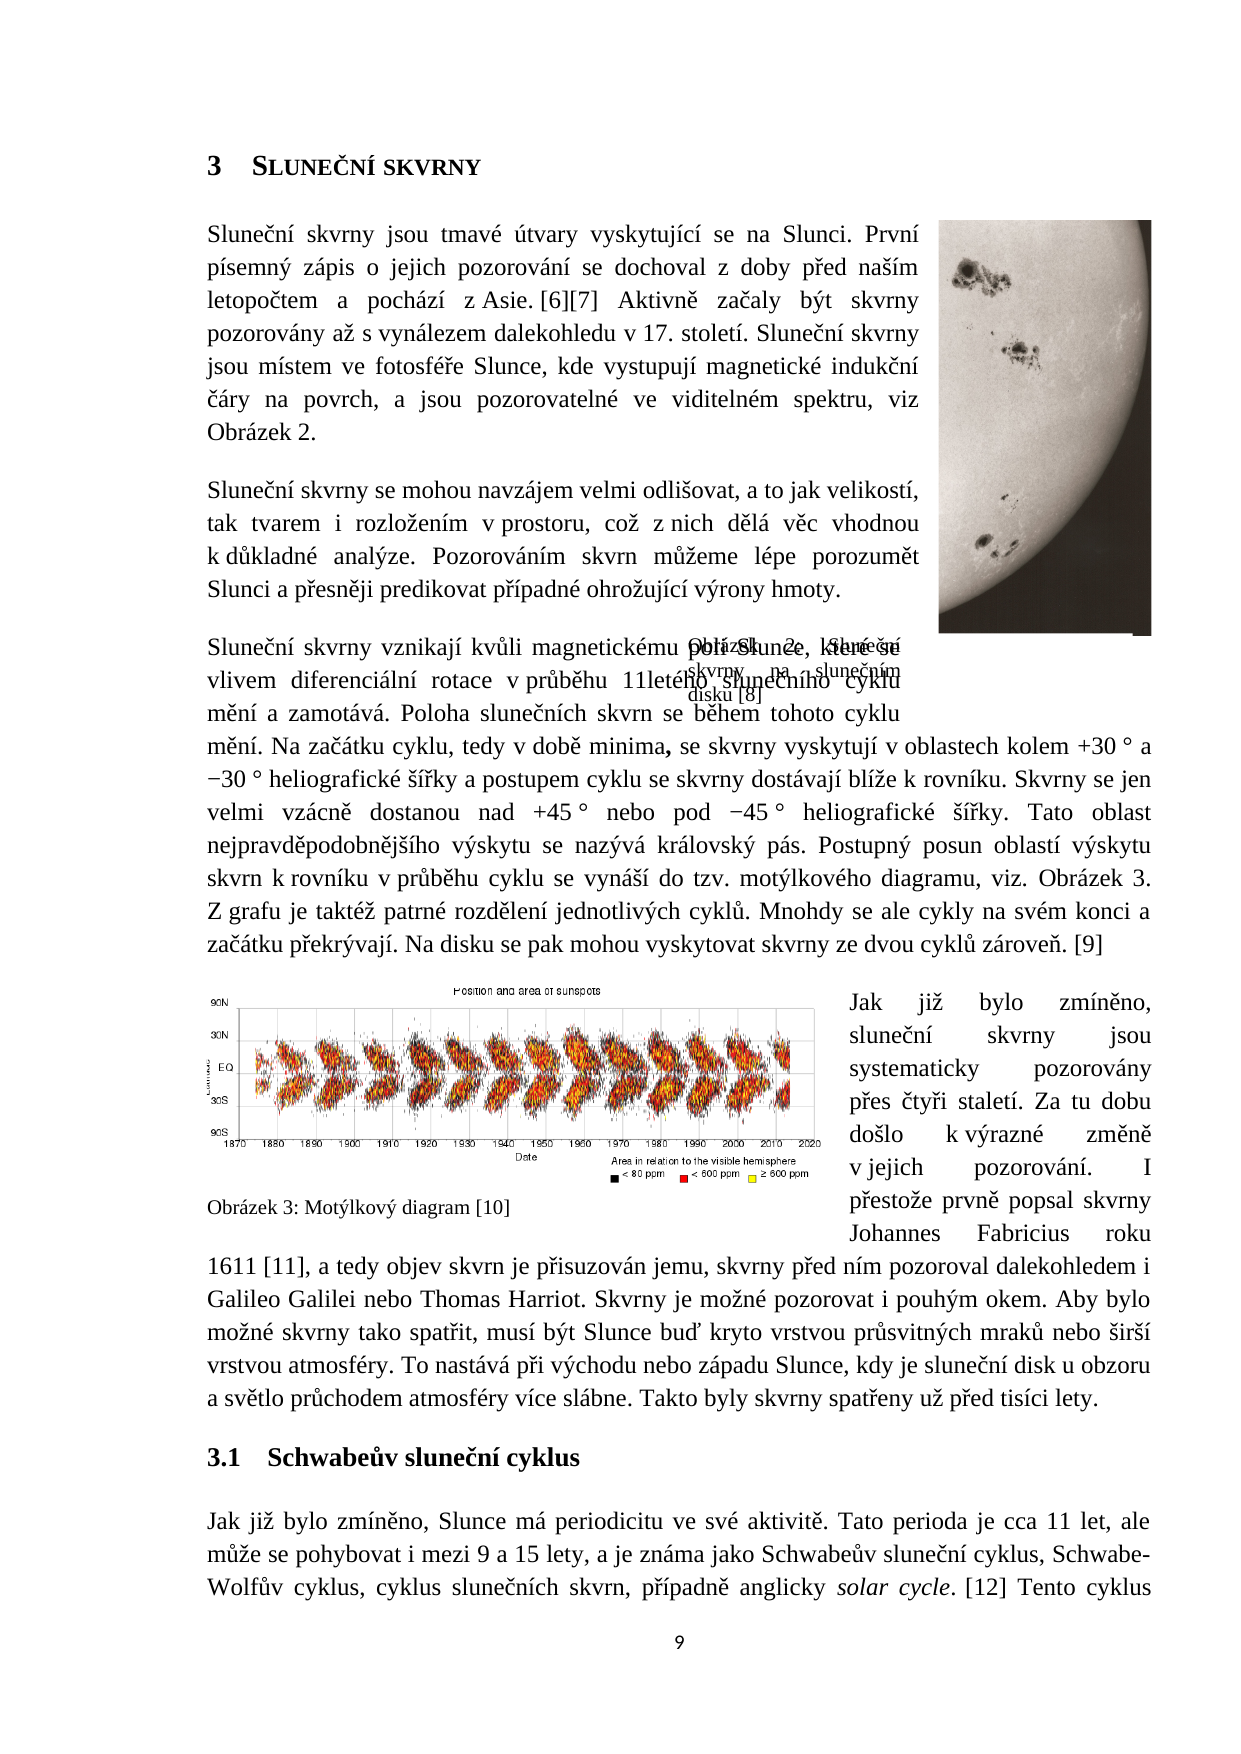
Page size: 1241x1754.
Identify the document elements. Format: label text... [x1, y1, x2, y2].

text Sluneční skvrny vznikají kvůli magnetickému poli Slunce, které se vlivem diferenciální rotace v průběhu 11letého slunečního cyklu mění a zamotává. Poloha slunečních skvrn se během tohoto cyklu mění. Na začátku cyklu, tedy v době minima, se skvrny vyskytují v oblastech kolem +30 ° a −30 ° heliografické šířky a postupem cyklu se skvrny dostávají blíže k rovníku. Skvrny se jen velmi vzácně dostanou nad +45 ° nebo pod −45 ° heliografické šířky. Tato oblast nejpravděpodobnějšího výskytu se nazývá královský pás. Postupný posun oblastí výskytu skvrn k rovníku v průběhu cyklu se vynáší do tzv. motýlkového diagramu, viz. Obrázek 3. Z grafu je taktéž patrné rozdělení jednotlivých cyklů. Mnohdy se ale cykly na svém konci a začátku překrývají. Na disku se pak mohou vyskytovat skvrny ze dvou cyklů zároveň. [9] [207, 632, 1152, 958]
picture [206, 988, 831, 1186]
subtitle Sluneční skvrny [207, 148, 1152, 181]
subtitle Schwabeův sluneční cyklus [207, 1441, 1152, 1473]
picture [938, 220, 1152, 636]
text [207, 1506, 1152, 1601]
text Sluneční skvrny jsou tmavé útvary vyskytující se na Slunci. První písemný zápis o jejich pozorování se dochoval z doby před naším letopočtem a pochází z Asie. [6][7] Aktivně začaly být skvrny pozorovány až s vynálezem dalekohledu v 17. století. Sluneční skvrny jsou místem ve fotosféře Slunce, kde vystupují magnetické indukční čáry na povrch, a jsou pozorovatelné ve viditelném spektru, viz Obrázek 2. [207, 219, 1152, 446]
text Sluneční skvrny se mohou navzájem velmi odlišovat, a to jak velikostí, tak tvarem i rozložením v prostoru, což z nich dělá věc vhodnou k důkladné analýze. Pozorováním skvrn můžeme lépe porozumět Slunci a přesněji predikovat případné ohrožující výrony hmoty. [207, 475, 938, 603]
